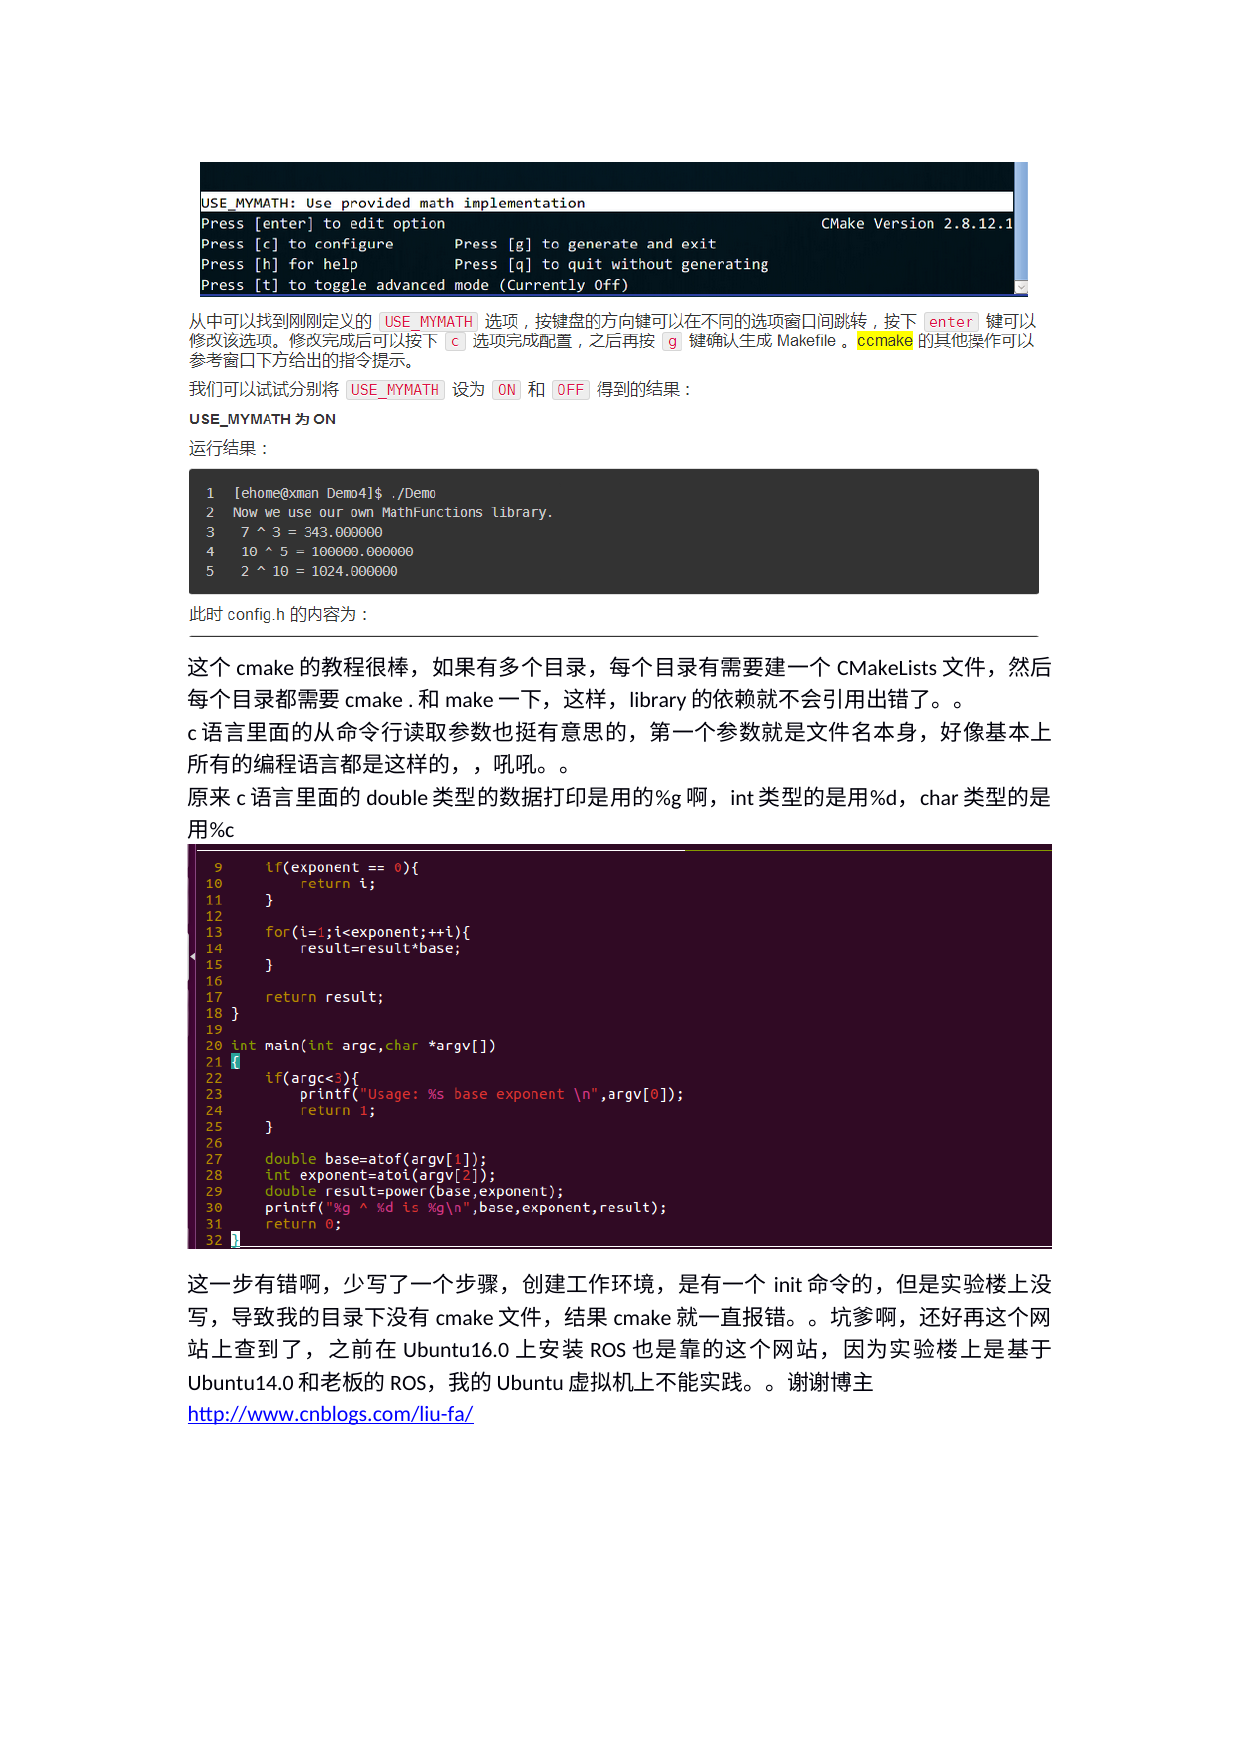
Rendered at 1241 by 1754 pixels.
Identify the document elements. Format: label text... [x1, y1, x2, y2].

text 这一步有错啊，少写了一个步骤，创建工作环境，是有一个init命令的，但是实验楼上没写，导致我的目录下没有cmake文件，结果cmake就一直报错。。坑爹啊，还好再这个网站上查到了，之前在Ubuntu16.0上安装ROS也是靠的这个网站，因为实验楼上是基于Ubuntu14.0和老板的ROS，我的Ubuntu虚拟机上不能实践。。谢谢博主 [187, 1267, 1053, 1397]
text 这个cmake的教程很棒，如果有多个目录，每个目录有需要建一个CMakeLists文件，然后每个目录都需要cmake . 和make一下，这样，library的依赖就不会引用出错了。。 [187, 649, 1053, 714]
picture [187, 844, 1052, 1249]
text http://www.cnblogs.com/liu-fa/ [187, 1397, 1053, 1429]
text c语言里面的从命令行读取参数也挺有意思的，第一个参数就是文件名本身，好像基本上所有的编程语言都是这样的，，吼吼。。 [187, 714, 1053, 779]
text 原来c语言里面的double类型的数据打印是用的%g啊，int类型的是用%d，char类型的是用%c [187, 779, 1053, 844]
picture [187, 162, 1053, 637]
